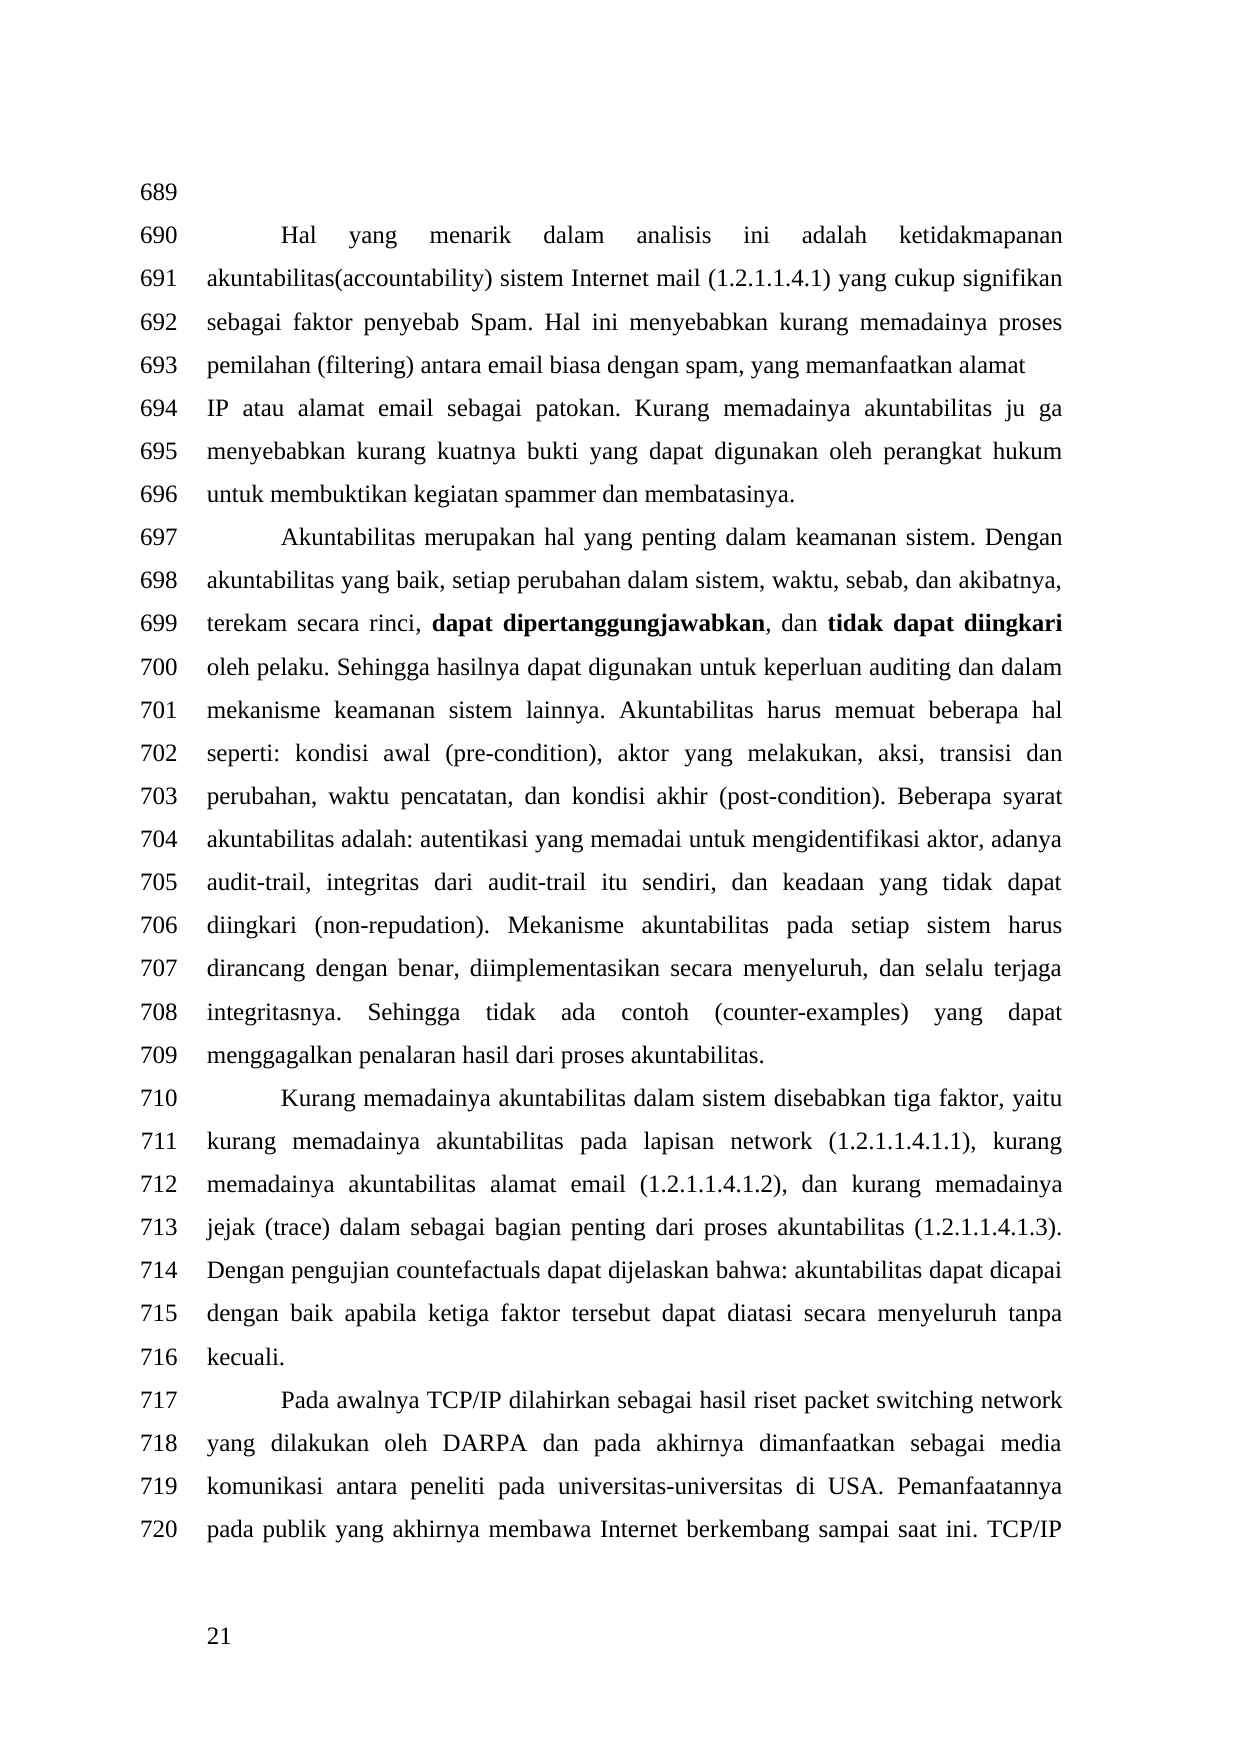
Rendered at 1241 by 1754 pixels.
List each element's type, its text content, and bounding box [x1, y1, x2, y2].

text Kurang memadainya akuntabilitas dalam sistem disebabkan tiga faktor, yaitu kurang memadainya akuntabilitas pada lapisan network (1.2.1.1.4.1.1), kurang memadainya akuntabilitas alamat email (1.2.1.1.4.1.2), dan kurang memadainya jejak (trace) dalam sebagai bagian penting dari proses akuntabilitas (1.2.1.1.4.1.3). Dengan pengujian countefactuals dapat dijelaskan bahwa: akuntabilitas dapat dicapai dengan baik apabila ketiga faktor tersebut dapat diatasi secara menyeluruh tanpa kecuali. [207, 1083, 1063, 1370]
text Akuntabilitas merupakan hal yang penting dalam keamanan sistem. Dengan akuntabilitas yang baik, setiap perubahan dalam sistem, waktu, sebab, dan akibatnya, terekam secara rinci, dapat dipertanggungjawabkan, dan tidak dapat diingkari oleh pelaku. Sehingga hasilnya dapat digunakan untuk keperluan auditing dan dalam mekanisme keamanan sistem lainnya. Akuntabilitas harus memuat beberapa hal seperti: kondisi awal (pre-condition), aktor yang melakukan, aksi, transisi dan perubahan, waktu pencatatan, dan kondisi akhir (post-condition). Beberapa syarat akuntabilitas adalah: autentikasi yang memadai untuk mengidentifikasi aktor, adanya audit-trail, integritas dari audit-trail itu sendiri, dan keadaan yang tidak dapat diingkari (non-repudation). Mekanisme akuntabilitas pada setiap sistem harus dirancang dengan benar, diimplementasikan secara menyeluruh, dan selalu terjaga integritasnya. Sehingga tidak ada contoh (counter-examples) yang dapat menggagalkan penalaran hasil dari proses akuntabilitas. [207, 522, 1063, 1068]
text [207, 1385, 1063, 1543]
text IP atau alamat email sebagai patokan. Kurang memadainya akuntabilitas ju ga menyebabkan kurang kuatnya bukti yang dapat digunakan oleh perangkat hukum untuk membuktikan kegiatan spammer dan membatasinya. [207, 393, 1063, 508]
text Hal yang menarik dalam analisis ini adalah ketidakmapanan akuntabilitas(accountability) sistem Internet mail (1.2.1.1.4.1) yang cukup signifikan sebagai faktor penyebab Spam. Hal ini menyebabkan kurang memadainya proses pemilahan (filtering) antara email biasa dengan spam, yang memanfaatkan alamat [207, 220, 1063, 378]
